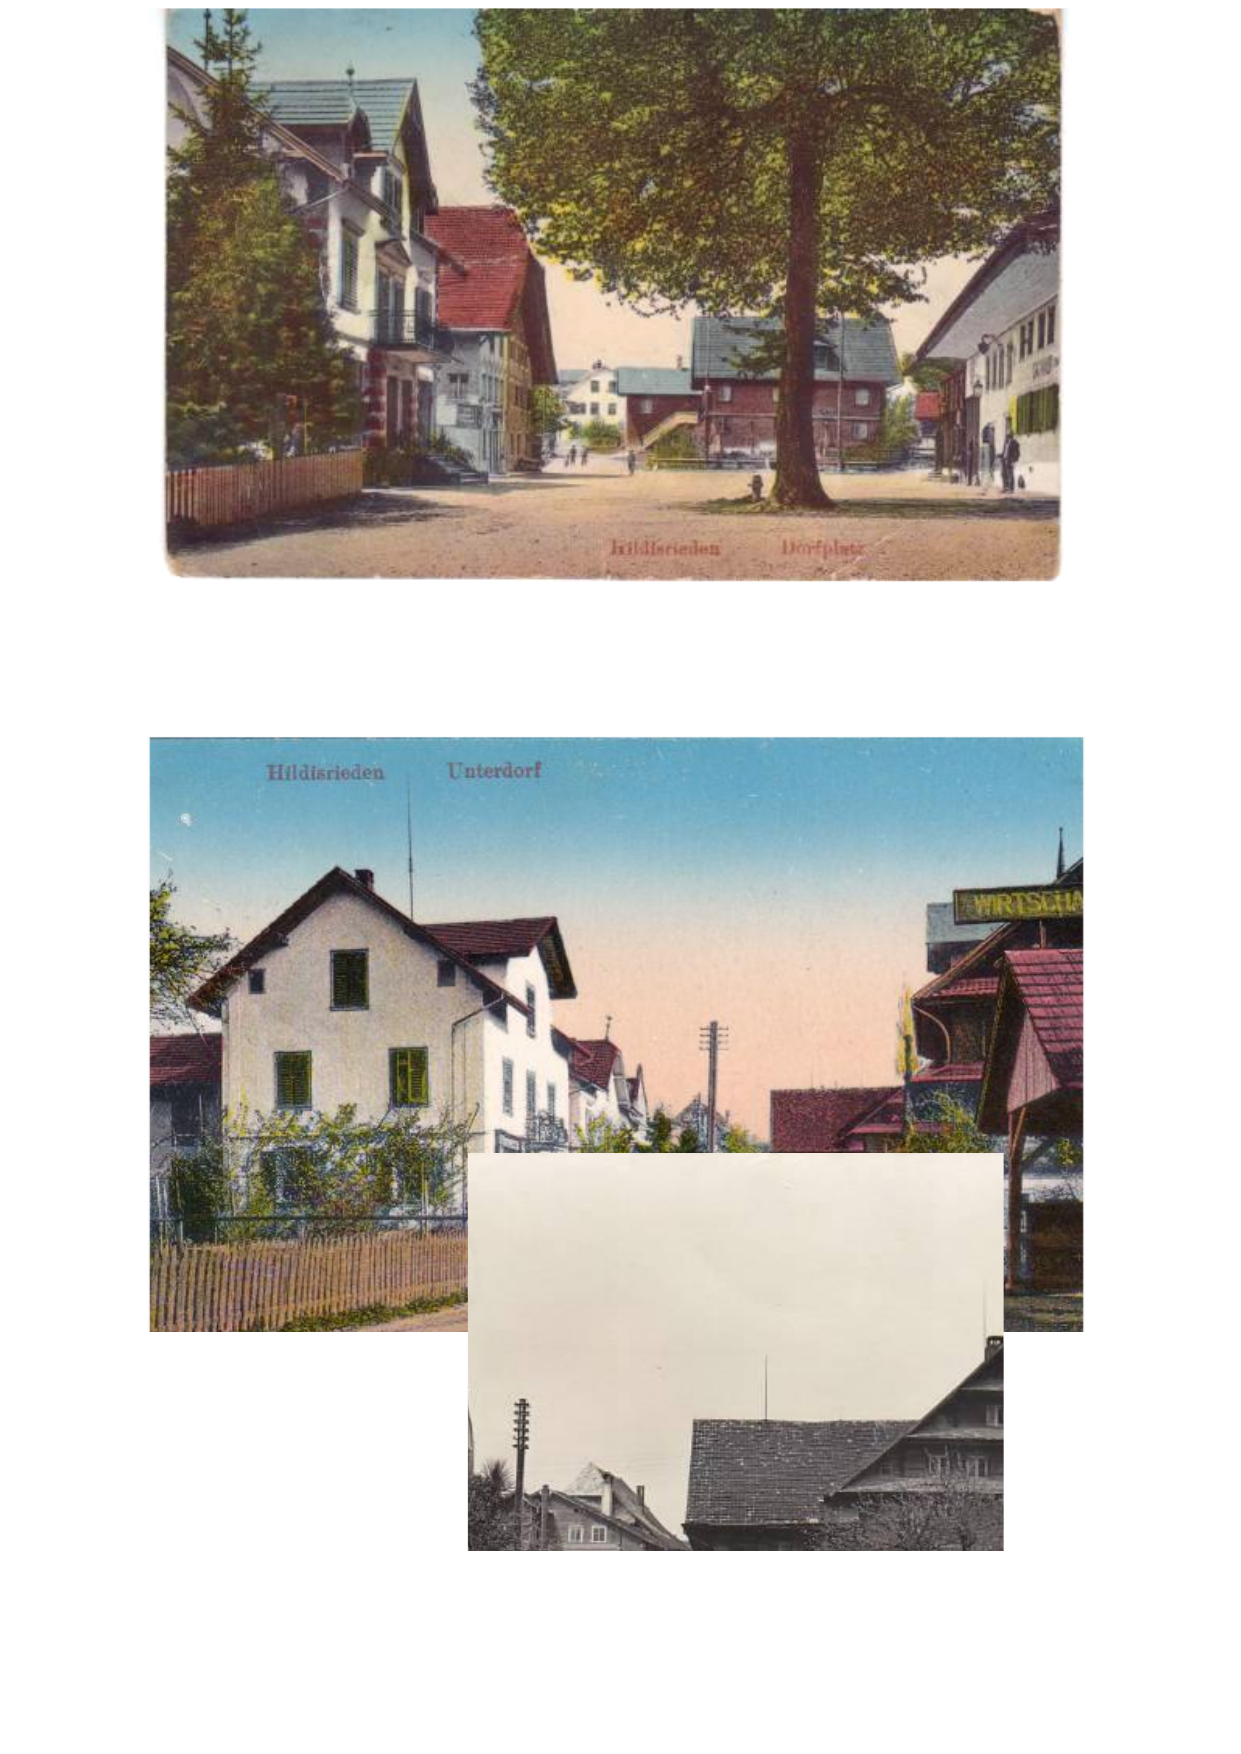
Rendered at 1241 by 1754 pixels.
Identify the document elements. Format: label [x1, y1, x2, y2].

picture [147, 0, 1075, 649]
picture [147, 792, 1085, 1551]
